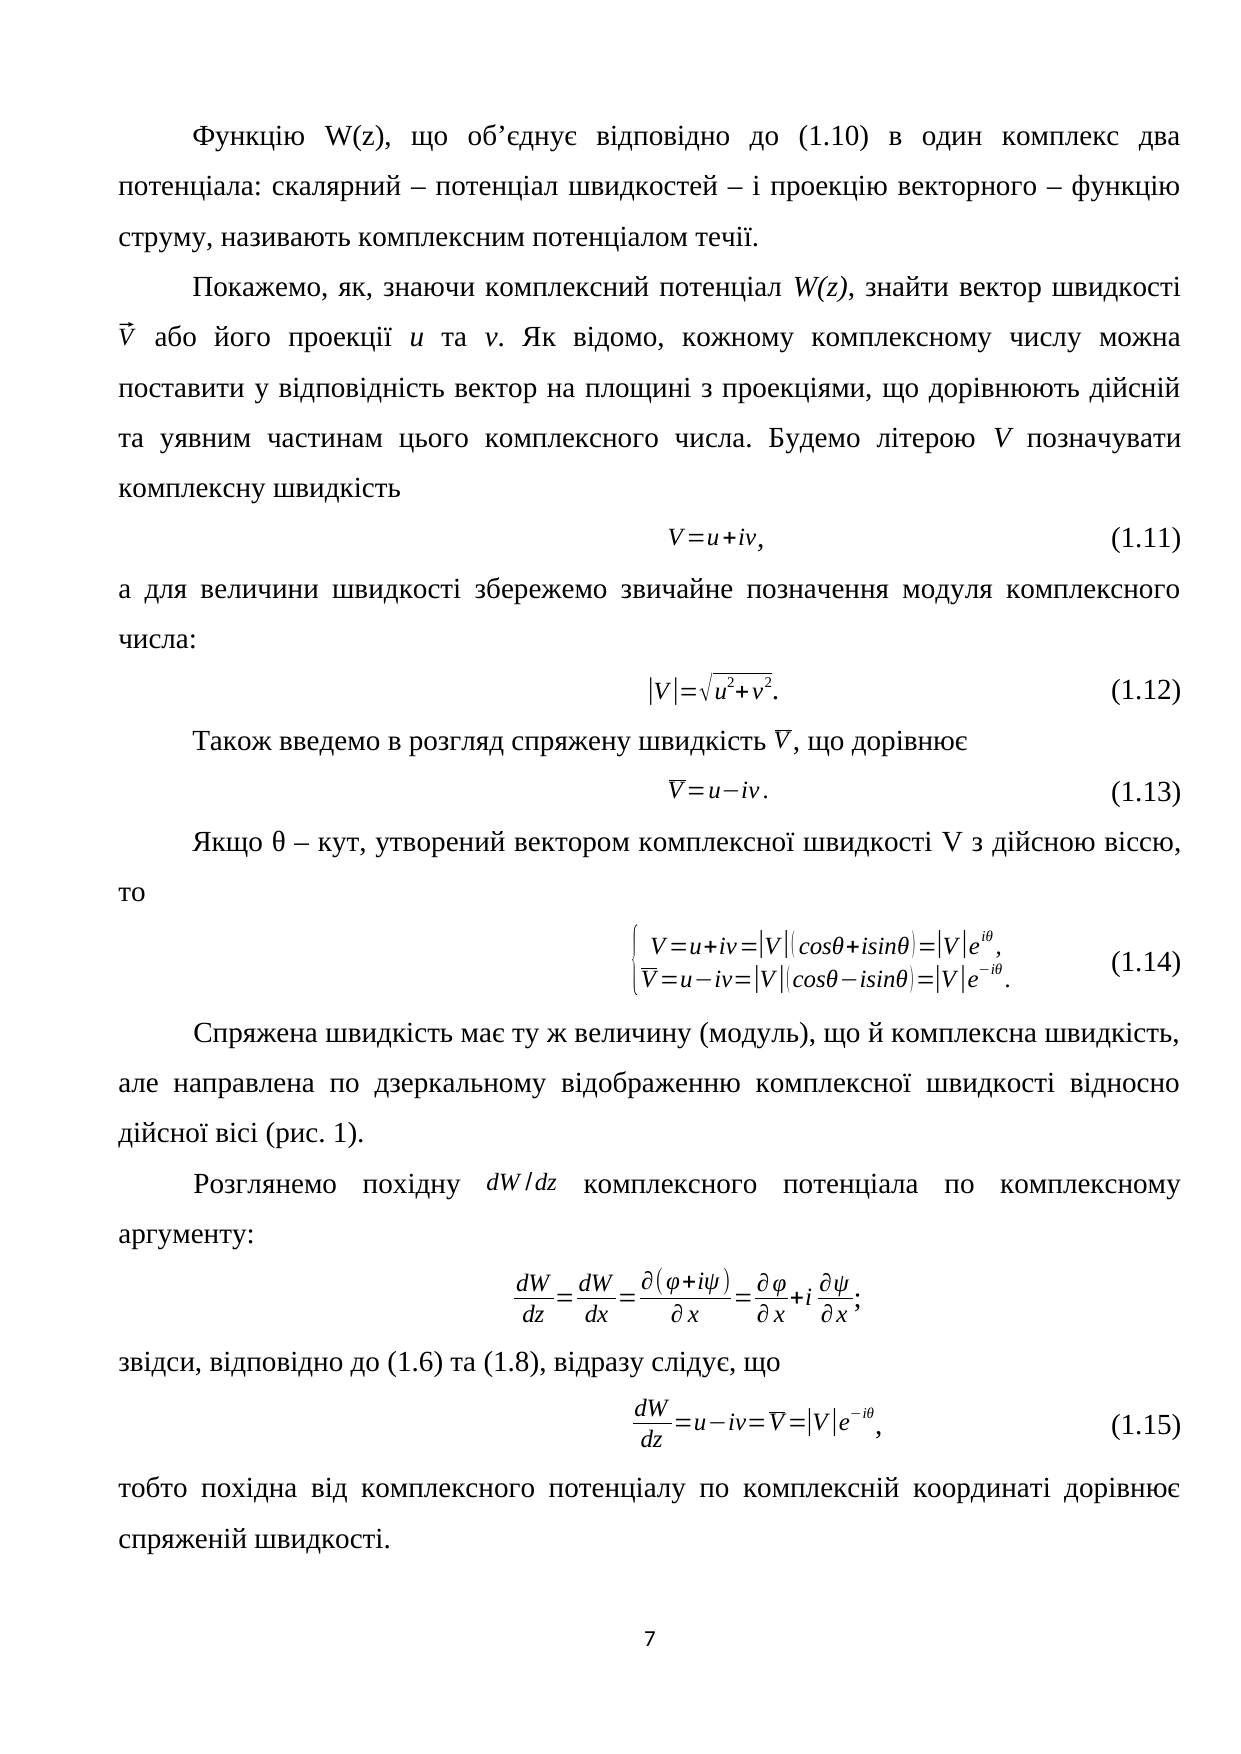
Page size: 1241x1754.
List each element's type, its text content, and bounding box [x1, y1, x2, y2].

text Покажемо, як, знаючи комплексний потенціал W(z), знайти вектор швидкості або його проекції u та v. Як відомо, кожному комплексному числу можна поставити у відповідність вектор на площині з проекціями, що дорівнюють дійсній та уявним частинам цього комплексного числа. Будемо літерою V позначувати комплексну швидкість [118, 269, 1181, 504]
text Розглянемо похідну комплексного потенціала по комплексному аргументу: [118, 1166, 1181, 1250]
text а для величини швидкості збережемо звичайне позначення модуля комплексного числа: [118, 571, 1181, 655]
text Спряжена швидкість має ту ж величину (модуль), що й комплексна швидкість, але направлена по дзеркальному відображенню комплексної швидкості відносно дійсної вісі (рис. 1). [118, 1015, 1181, 1149]
text (1.13) [118, 774, 1181, 807]
text Функцію W(z), що об’єднує відповідно до (1.10) в один комплекс два потенціала: скалярний – потенціал швидкостей – і проекцію векторного – функцію струму, називають комплексним потенціалом течії. [118, 118, 1181, 252]
text тобто похідна від комплексного потенціалу по комплексній координаті дорівнює спряженій швидкості. [118, 1471, 1181, 1554]
text ; [118, 1266, 1181, 1328]
text . (1.12) [118, 672, 1181, 707]
text Також введемо в розгляд спряжену швидкість , що дорівнює [118, 723, 1181, 757]
text звідси, відповідно до (1.6) та (1.8), відразу слідує, що [118, 1344, 1181, 1378]
text , (1.11) [118, 521, 1181, 554]
text (1.14) [118, 925, 1181, 998]
text , (1.15) [118, 1395, 1181, 1454]
text Якщо θ – кут, утворений вектором комплексної швидкості V з дійсною віссю, то [118, 824, 1181, 908]
